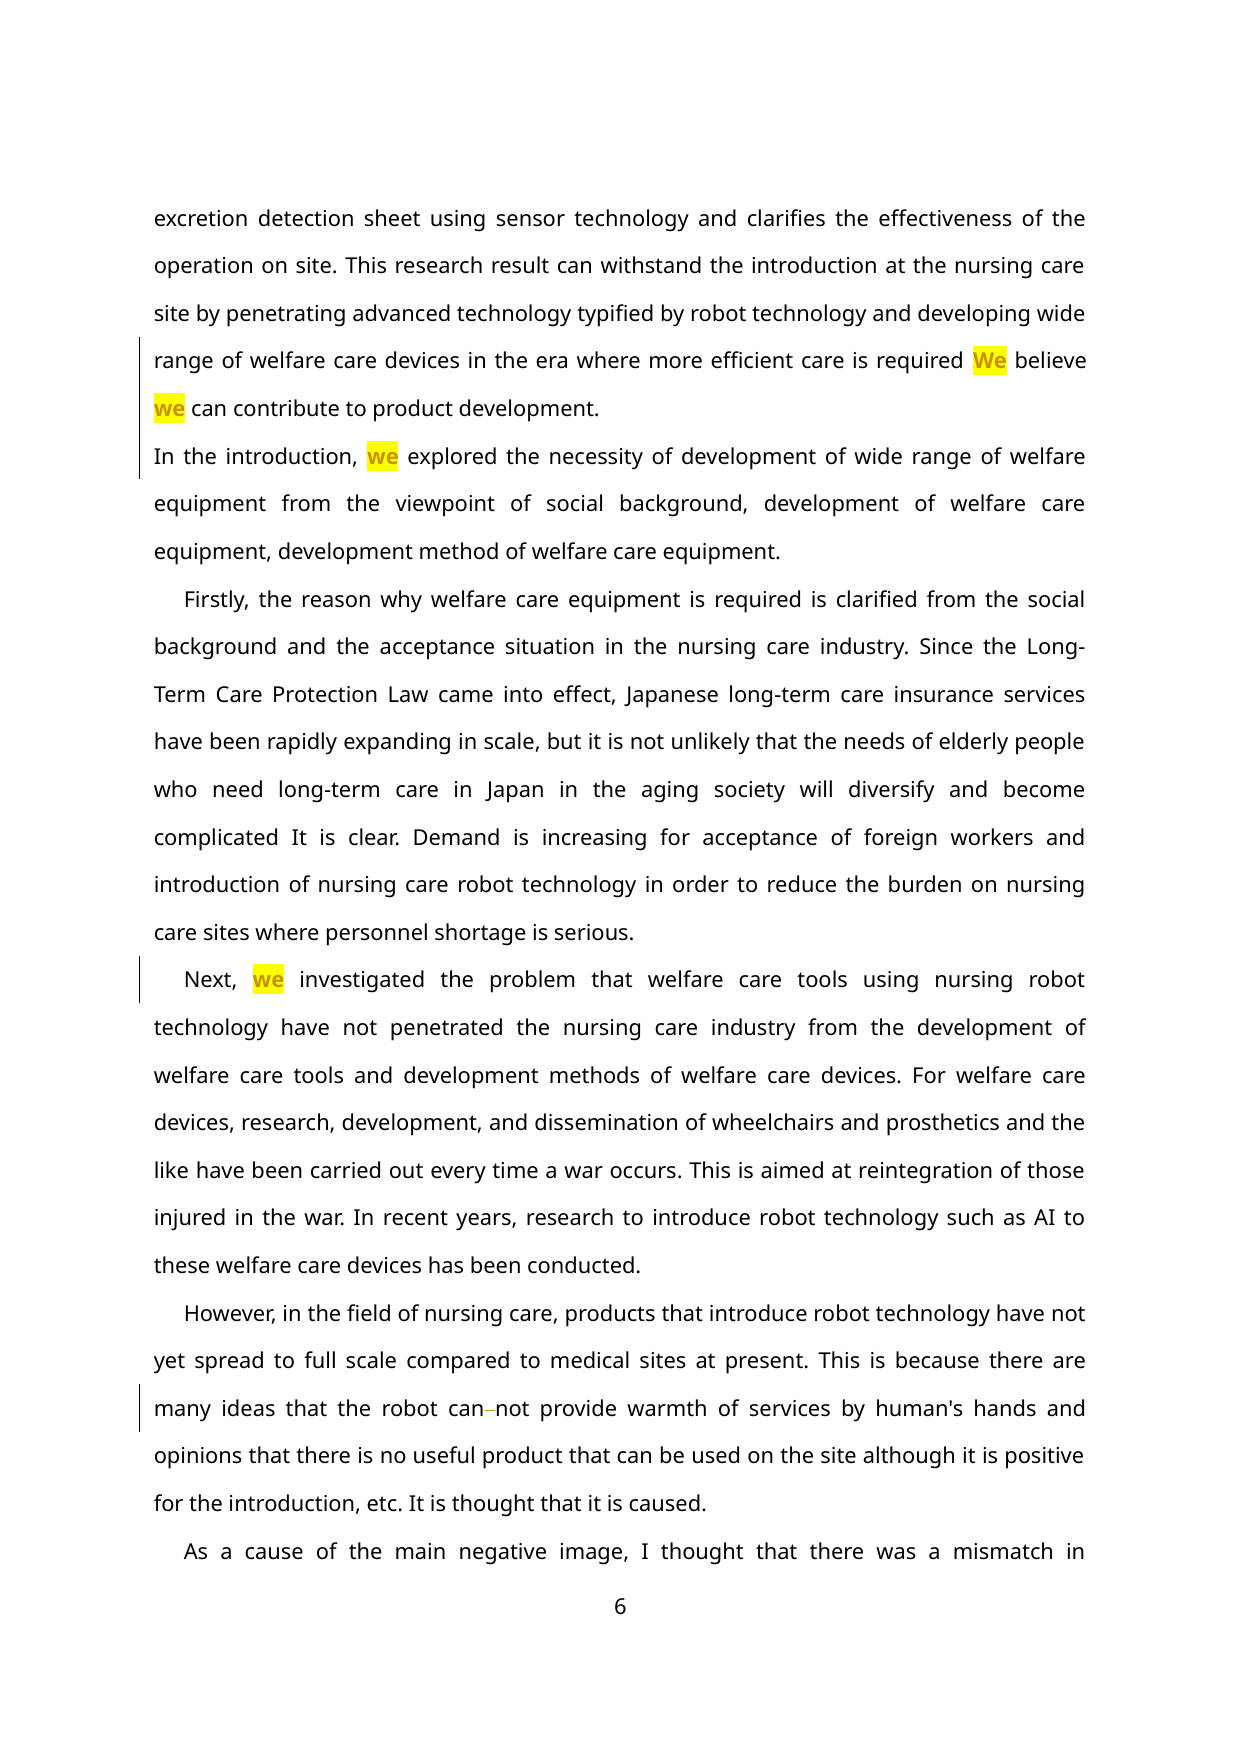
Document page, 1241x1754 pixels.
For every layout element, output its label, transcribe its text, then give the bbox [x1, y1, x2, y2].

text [153, 1527, 1087, 1574]
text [153, 194, 1087, 432]
text Firstly, the reason why welfare care equipment is required is clarified from the social background and the acceptance situation in the nursing care industry. Since the Long-Term Care Protection Law came into effect, Japanese long-term care insurance services have been rapidly expanding in scale, but it is not unlikely that the needs of elderly people who need long-term care in Japan in the aging society will diversify and become complicated It is clear. Demand is increasing for acceptance of foreign workers and introduction of nursing care robot technology in order to reduce the burden on nursing care sites where personnel shortage is serious. [153, 575, 1087, 956]
text Next, we investigated the problem that welfare care tools using nursing robot technology have not penetrated the nursing care industry from the development of welfare care tools and development methods of welfare care devices. For welfare care devices, research, development, and dissemination of wheelchairs and prosthetics and the like have been carried out every time a war occurs. This is aimed at reintegration of those injured in the war. In recent years, research to introduce robot technology such as AI to these welfare care devices has been conducted. [153, 956, 1087, 1289]
text However, in the field of nursing care, products that introduce robot technology have not yet spread to full scale compared to medical sites at present. This is because there are many ideas that the robot cannot provide warmth of services by human's hands and opinions that there is no useful product that can be used on the site although it is positive for the introduction, etc. It is thought that it is caused. [153, 1289, 1087, 1527]
text In the introduction, we explored the necessity of development of wide range of welfare equipment from the viewpoint of social background, development of welfare care equipment, development method of welfare care equipment. [153, 432, 1087, 575]
